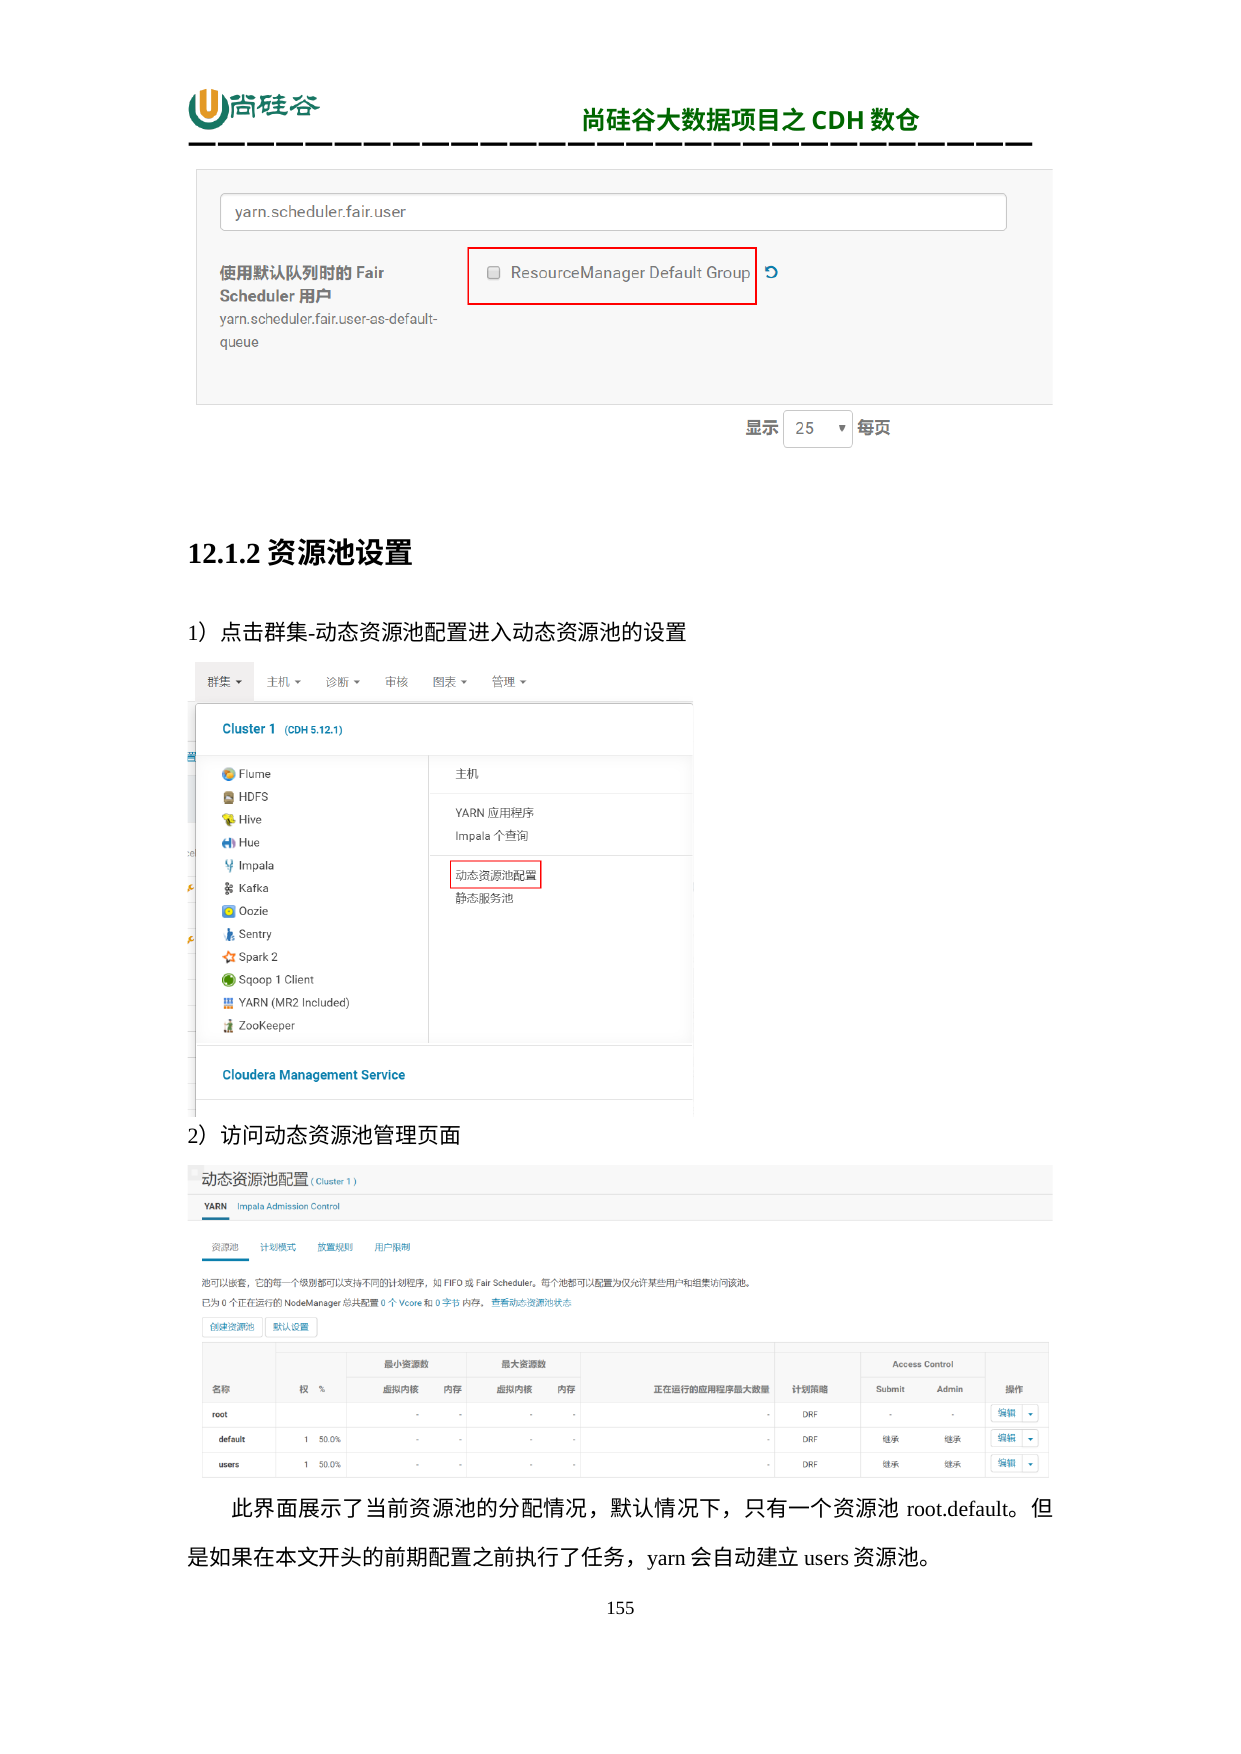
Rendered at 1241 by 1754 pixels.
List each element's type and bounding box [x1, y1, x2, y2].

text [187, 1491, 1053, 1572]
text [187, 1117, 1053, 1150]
picture [187, 662, 694, 1117]
picture [187, 1165, 1053, 1481]
picture [187, 161, 1053, 449]
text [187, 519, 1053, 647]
picture [187, 88, 320, 130]
